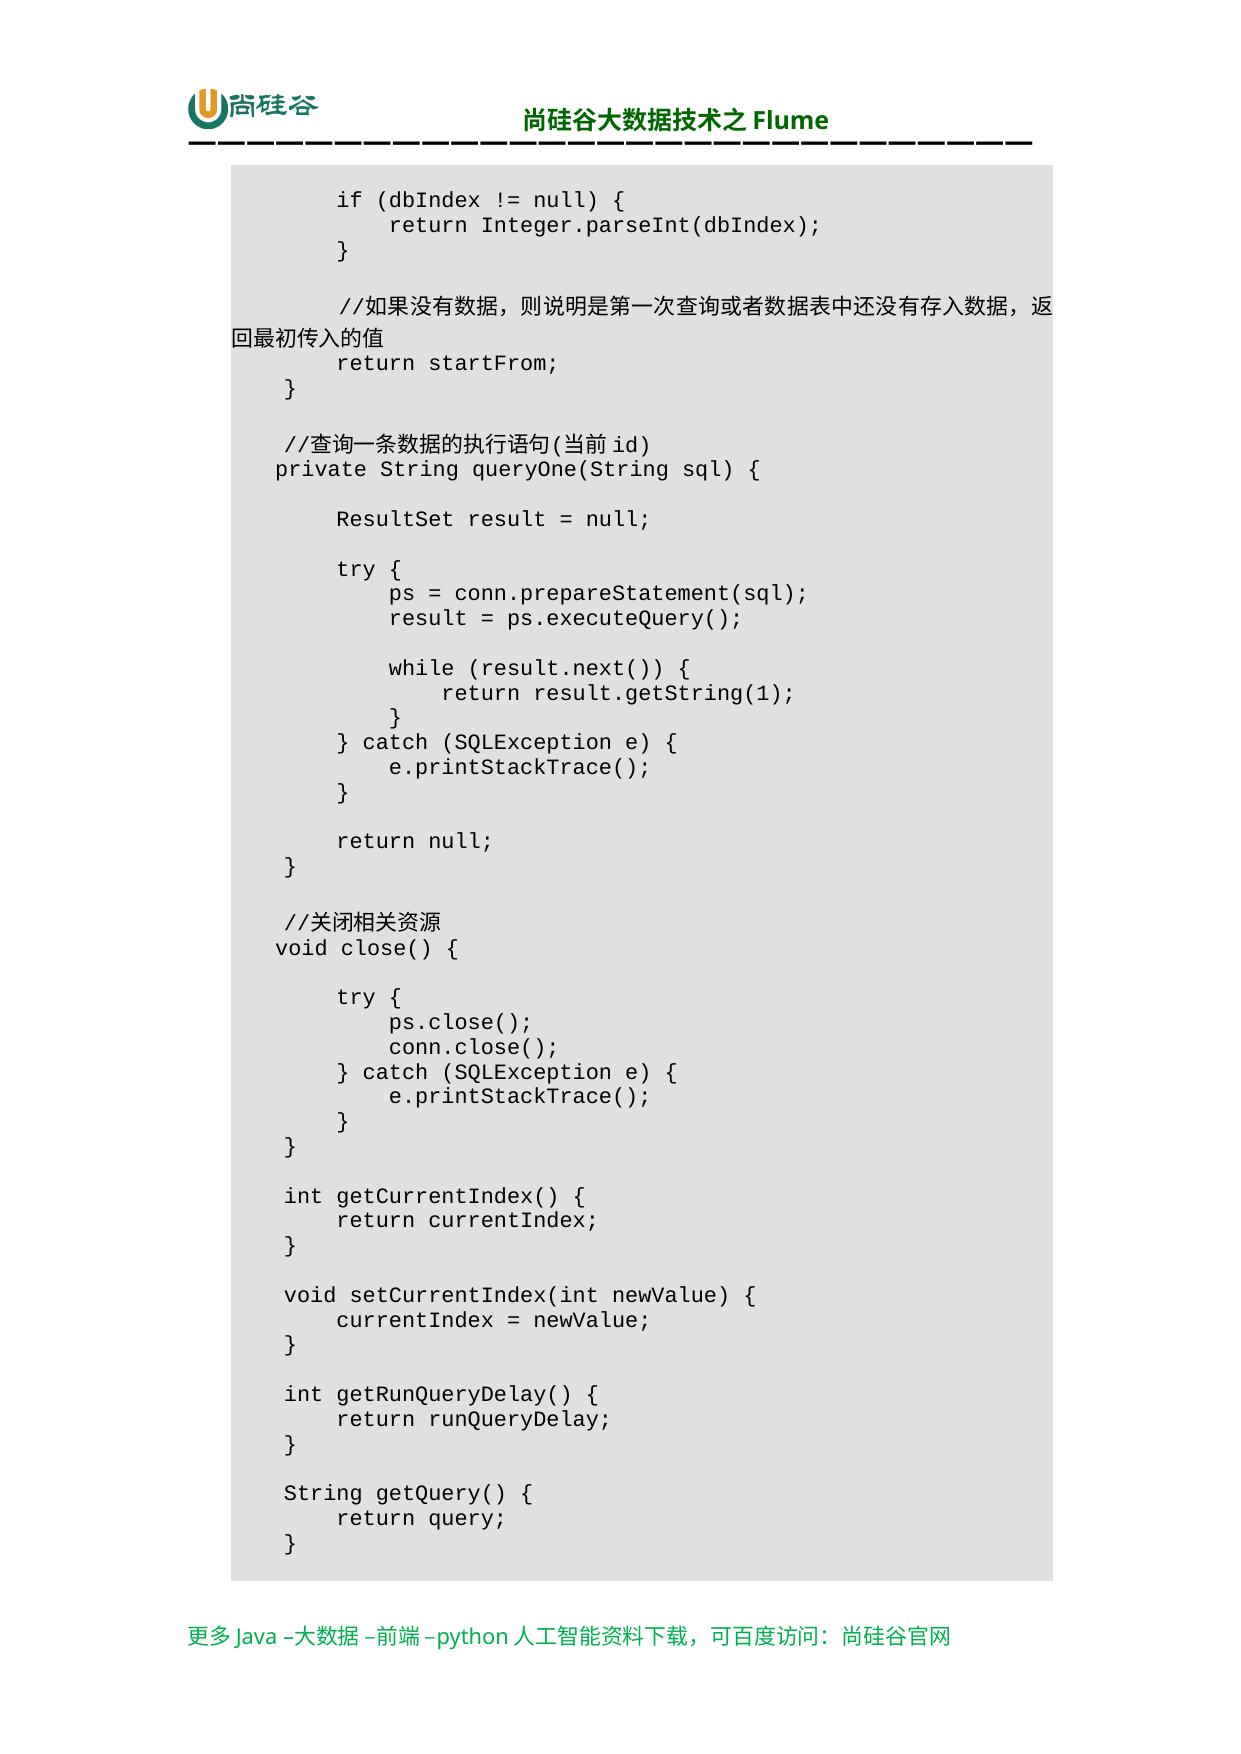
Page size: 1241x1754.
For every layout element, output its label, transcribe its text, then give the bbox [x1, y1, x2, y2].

text ResultSet result = null; [231, 508, 1053, 533]
text String getQuery() { [231, 1482, 1053, 1507]
text } [231, 239, 1053, 264]
text } [231, 1532, 1053, 1557]
text } [231, 707, 1053, 731]
text ps = conn.prepareStatement(sql); [231, 583, 1053, 607]
text } catch (SQLException e) { [231, 1061, 1053, 1086]
text try { [231, 986, 1053, 1011]
text } [231, 1333, 1053, 1358]
text void close() { [231, 937, 1053, 962]
text e.printStackTrace(); [231, 756, 1053, 781]
text return null; [231, 831, 1053, 855]
text while (result.next()) { [231, 657, 1053, 682]
text } [231, 781, 1053, 806]
text //关闭相关资源 [231, 905, 1053, 937]
text //查询一条数据的执行语句(当前id) [231, 427, 1053, 459]
text } [231, 1135, 1053, 1160]
text e.printStackTrace(); [231, 1086, 1053, 1110]
text ps.close(); [231, 1011, 1053, 1036]
text } [231, 855, 1053, 880]
text } [231, 1433, 1053, 1457]
text return currentIndex; [231, 1209, 1053, 1234]
text } [231, 377, 1053, 402]
text return runQueryDelay; [231, 1408, 1053, 1433]
text return startFrom; [231, 352, 1053, 377]
text int getRunQueryDelay() { [231, 1383, 1053, 1408]
picture [187, 88, 320, 130]
text if (dbIndex != null) { [231, 189, 1053, 214]
text private String queryOne(String sql) { [231, 459, 1053, 483]
text } catch (SQLException e) { [231, 731, 1053, 756]
text return Integer.parseInt(dbIndex); [231, 214, 1053, 239]
text currentIndex = newValue; [231, 1309, 1053, 1333]
text conn.close(); [231, 1036, 1053, 1061]
text result = ps.executeQuery(); [231, 607, 1053, 632]
text void setCurrentIndex(int newValue) { [231, 1284, 1053, 1309]
text return query; [231, 1507, 1053, 1532]
text //如果没有数据，则说明是第一次查询或者数据表中还没有存入数据，返回最初传入的值 [231, 289, 1053, 352]
text int getCurrentIndex() { [231, 1185, 1053, 1209]
text } [231, 1234, 1053, 1259]
text try { [231, 558, 1053, 583]
text return result.getString(1); [231, 682, 1053, 707]
text } [231, 1110, 1053, 1135]
